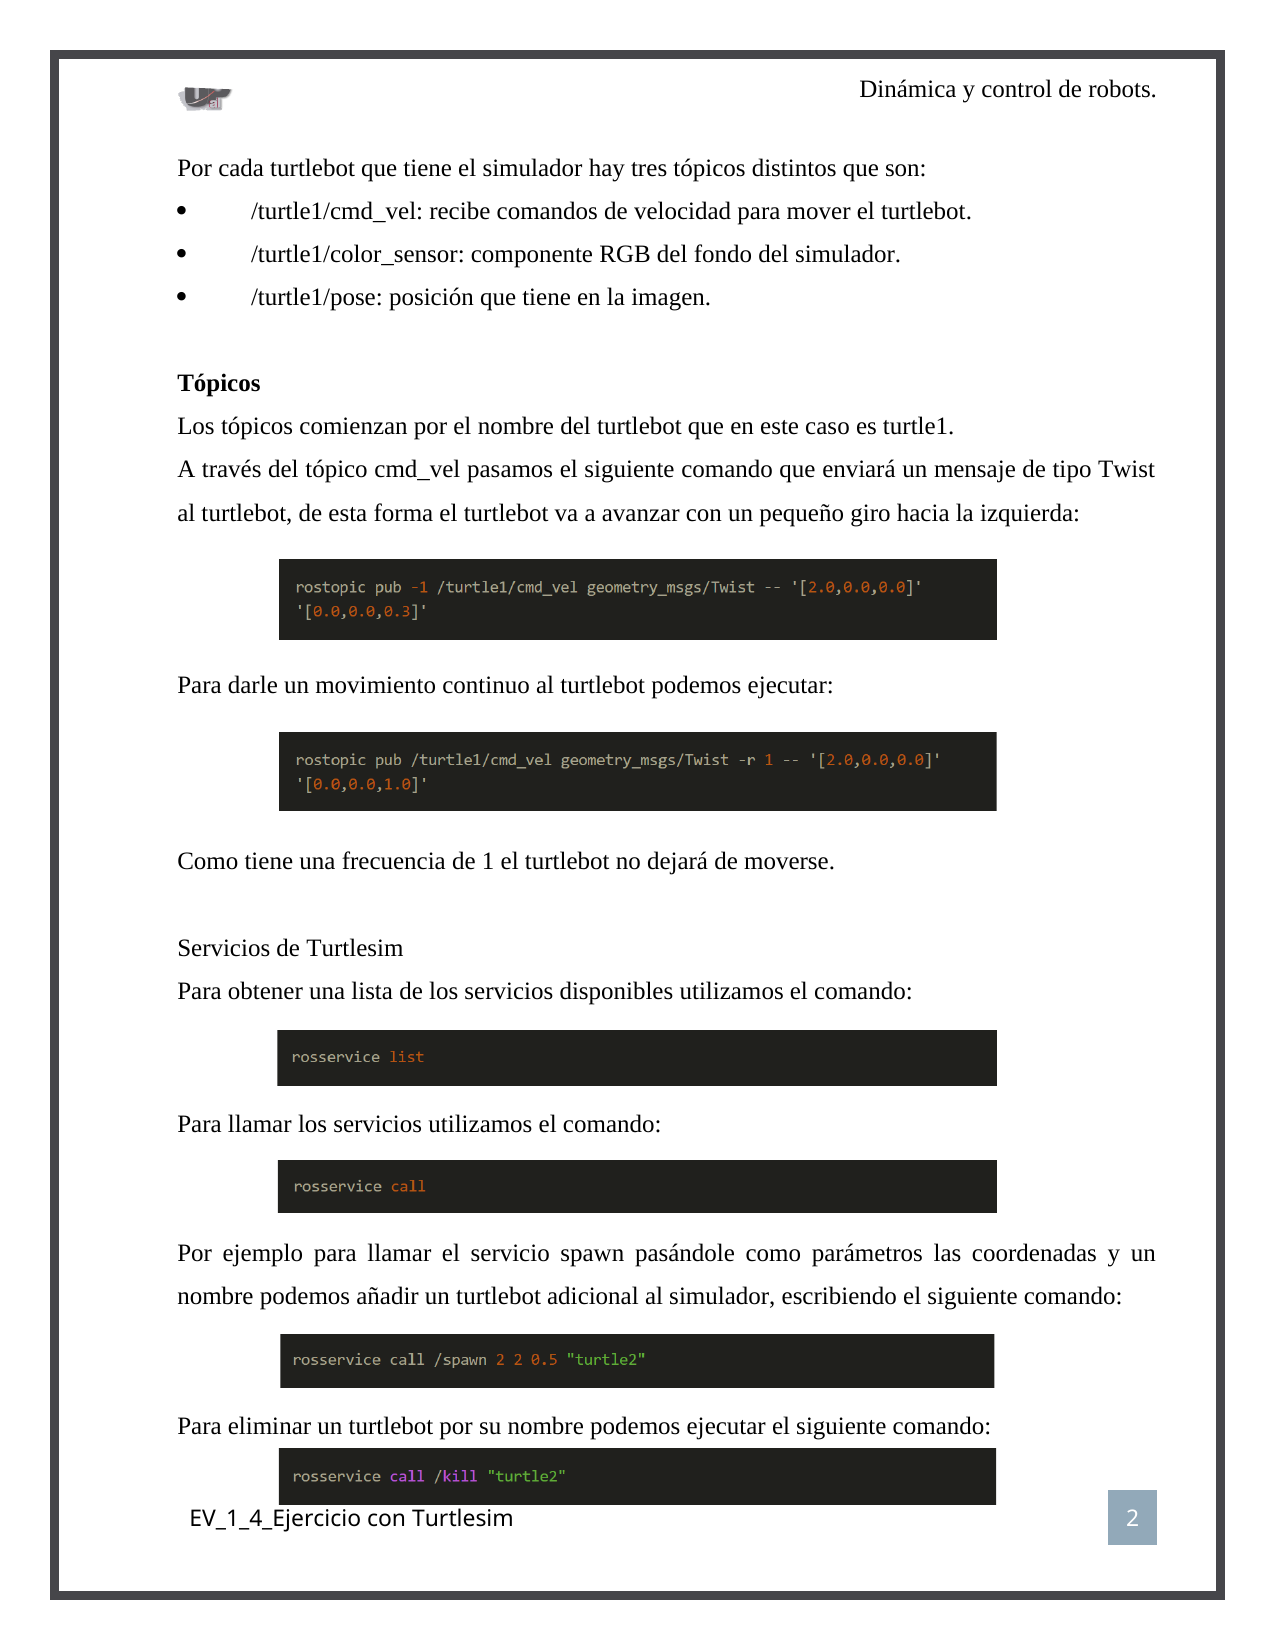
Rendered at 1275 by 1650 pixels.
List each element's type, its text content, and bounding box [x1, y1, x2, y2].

picture [280, 1334, 995, 1388]
text Servicios de Turtlesim [177, 933, 1157, 961]
text Para darle un movimiento continuo al turtlebot podemos ejecutar: [177, 670, 1157, 699]
text Como tiene una frecuencia de 1 el turtlebot no dejará de moverse. [177, 846, 1157, 875]
text Para eliminar un turtlebot por su nombre podemos ejecutar el siguiente comando: [177, 1411, 1157, 1439]
list /turtle1/cmd_vel: recibe comandos de velocidad para mover el turtlebot. [177, 196, 1157, 224]
picture [278, 1448, 997, 1506]
list /turtle1/color_sensor: componente RGB del fondo del simulador. [177, 239, 1157, 268]
picture [177, 87, 237, 111]
text Por ejemplo para llamar el servicio spawn pasándole como parámetros las coordenadas y un nombre podemos añadir un turtlebot adicional al simulador, escribiendo el siguiente comando: [177, 1238, 1157, 1310]
picture [277, 1160, 997, 1213]
text Los tópicos comienzan por el nombre del turtlebot que en este caso es turtle1. [177, 411, 1157, 440]
text A través del tópico cmd_vel pasamos el siguiente comando que enviará un mensaje de tipo Twist al turtlebot, de esta forma el turtlebot va a avanzar con un pequeño giro hacia la izquierda: [177, 454, 1157, 526]
text Para obtener una lista de los servicios disponibles utilizamos el comando: [177, 976, 1157, 1004]
text Tópicos [177, 368, 1157, 397]
list /turtle1/pose: posición que tiene en la imagen. [177, 282, 1157, 311]
text Para llamar los servicios utilizamos el comando: [177, 1109, 1157, 1138]
picture [277, 1030, 998, 1086]
picture [277, 559, 997, 641]
text Por cada turtlebot que tiene el simulador hay tres tópicos distintos que son: [177, 153, 1157, 181]
picture [278, 732, 997, 811]
